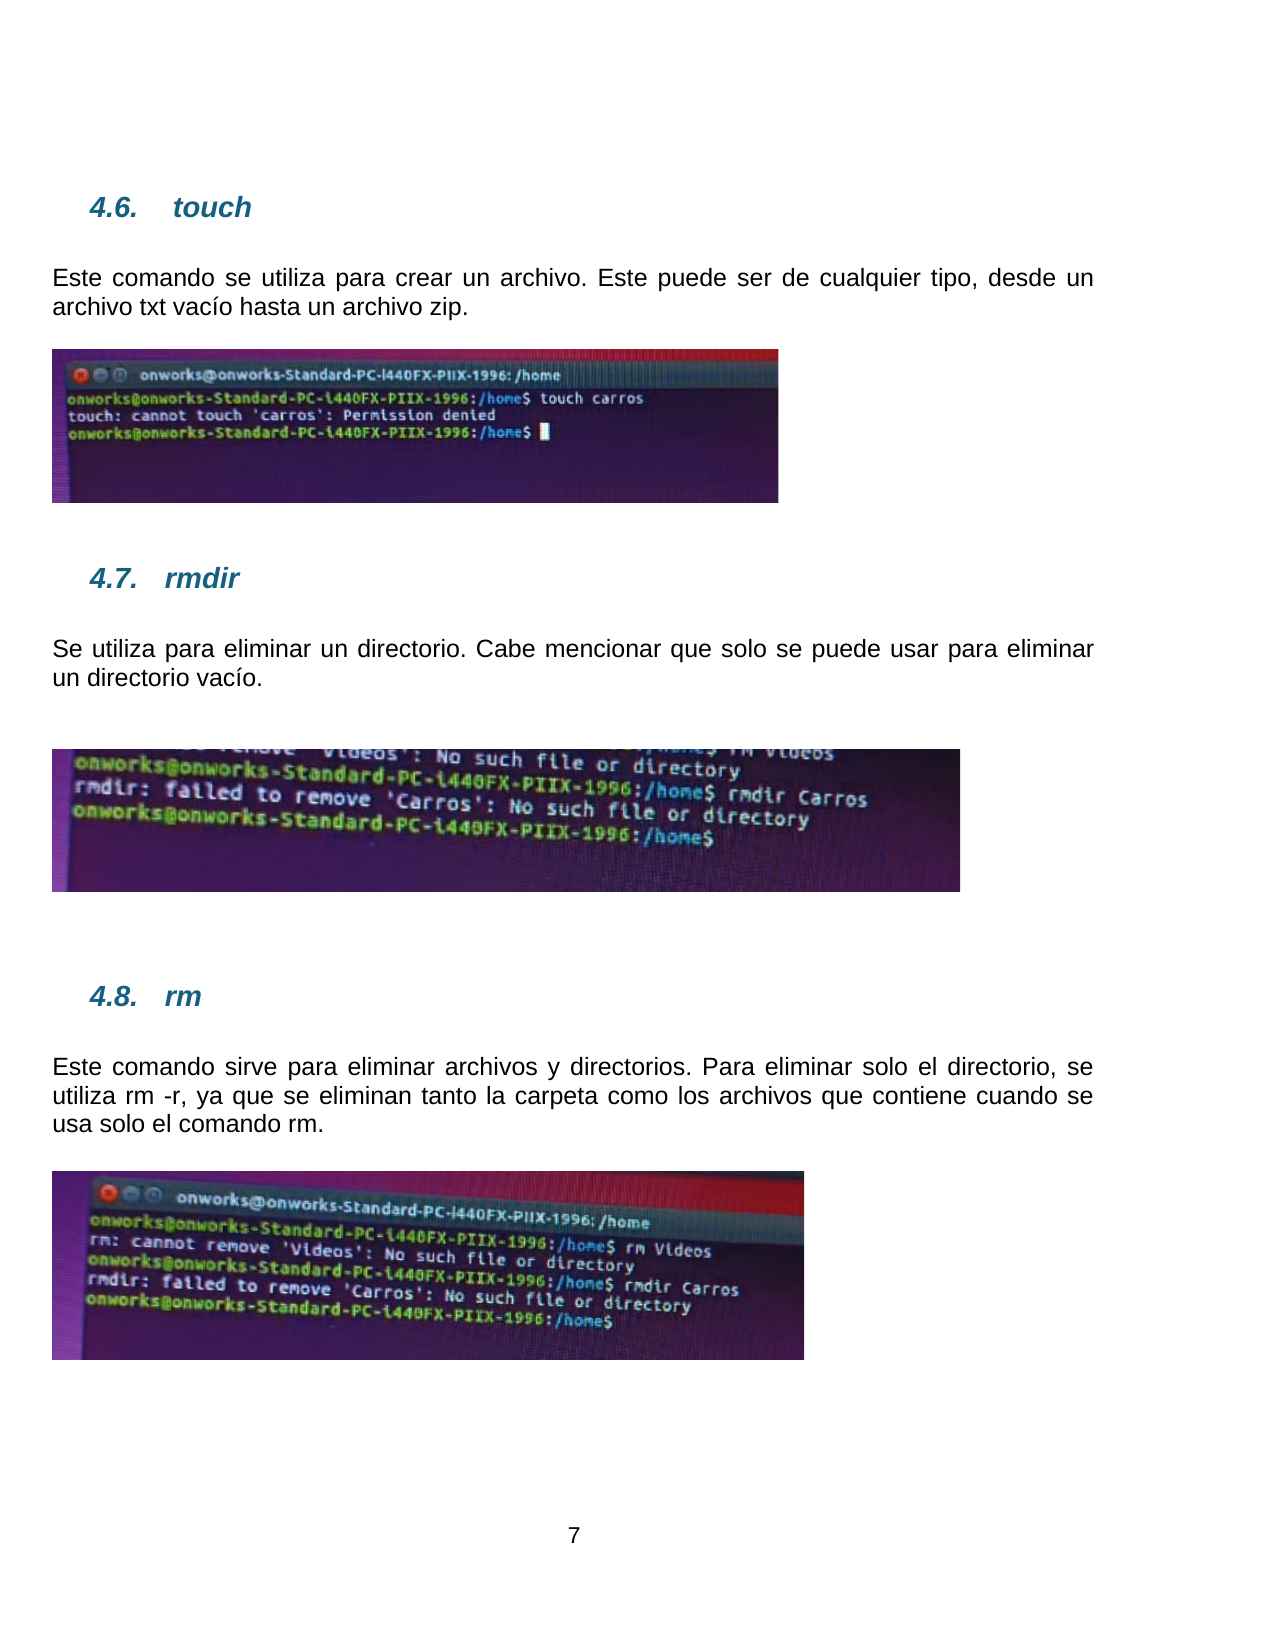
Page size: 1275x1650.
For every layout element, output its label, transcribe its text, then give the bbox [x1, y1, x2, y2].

picture [52, 749, 961, 892]
subtitle touch [89, 189, 1096, 223]
subtitle rm [89, 979, 1096, 1012]
picture [52, 349, 779, 503]
picture [52, 1171, 805, 1360]
subtitle rmdir [89, 561, 1096, 594]
text Se utiliza para eliminar un directorio. Cabe mencionar que solo se puede usar para eliminar un directorio vacío. [52, 634, 1096, 692]
text Este comando sirve para eliminar archivos y directorios. Para eliminar solo el directorio, se utiliza rm -r, ya que se eliminan tanto la carpeta como los archivos que contiene cuando se usa solo el comando rm. [52, 1052, 1096, 1138]
text Este comando se utiliza para crear un archivo. Este puede ser de cualquier tipo, desde un archivo txt vacío hasta un archivo zip. [52, 263, 1096, 320]
